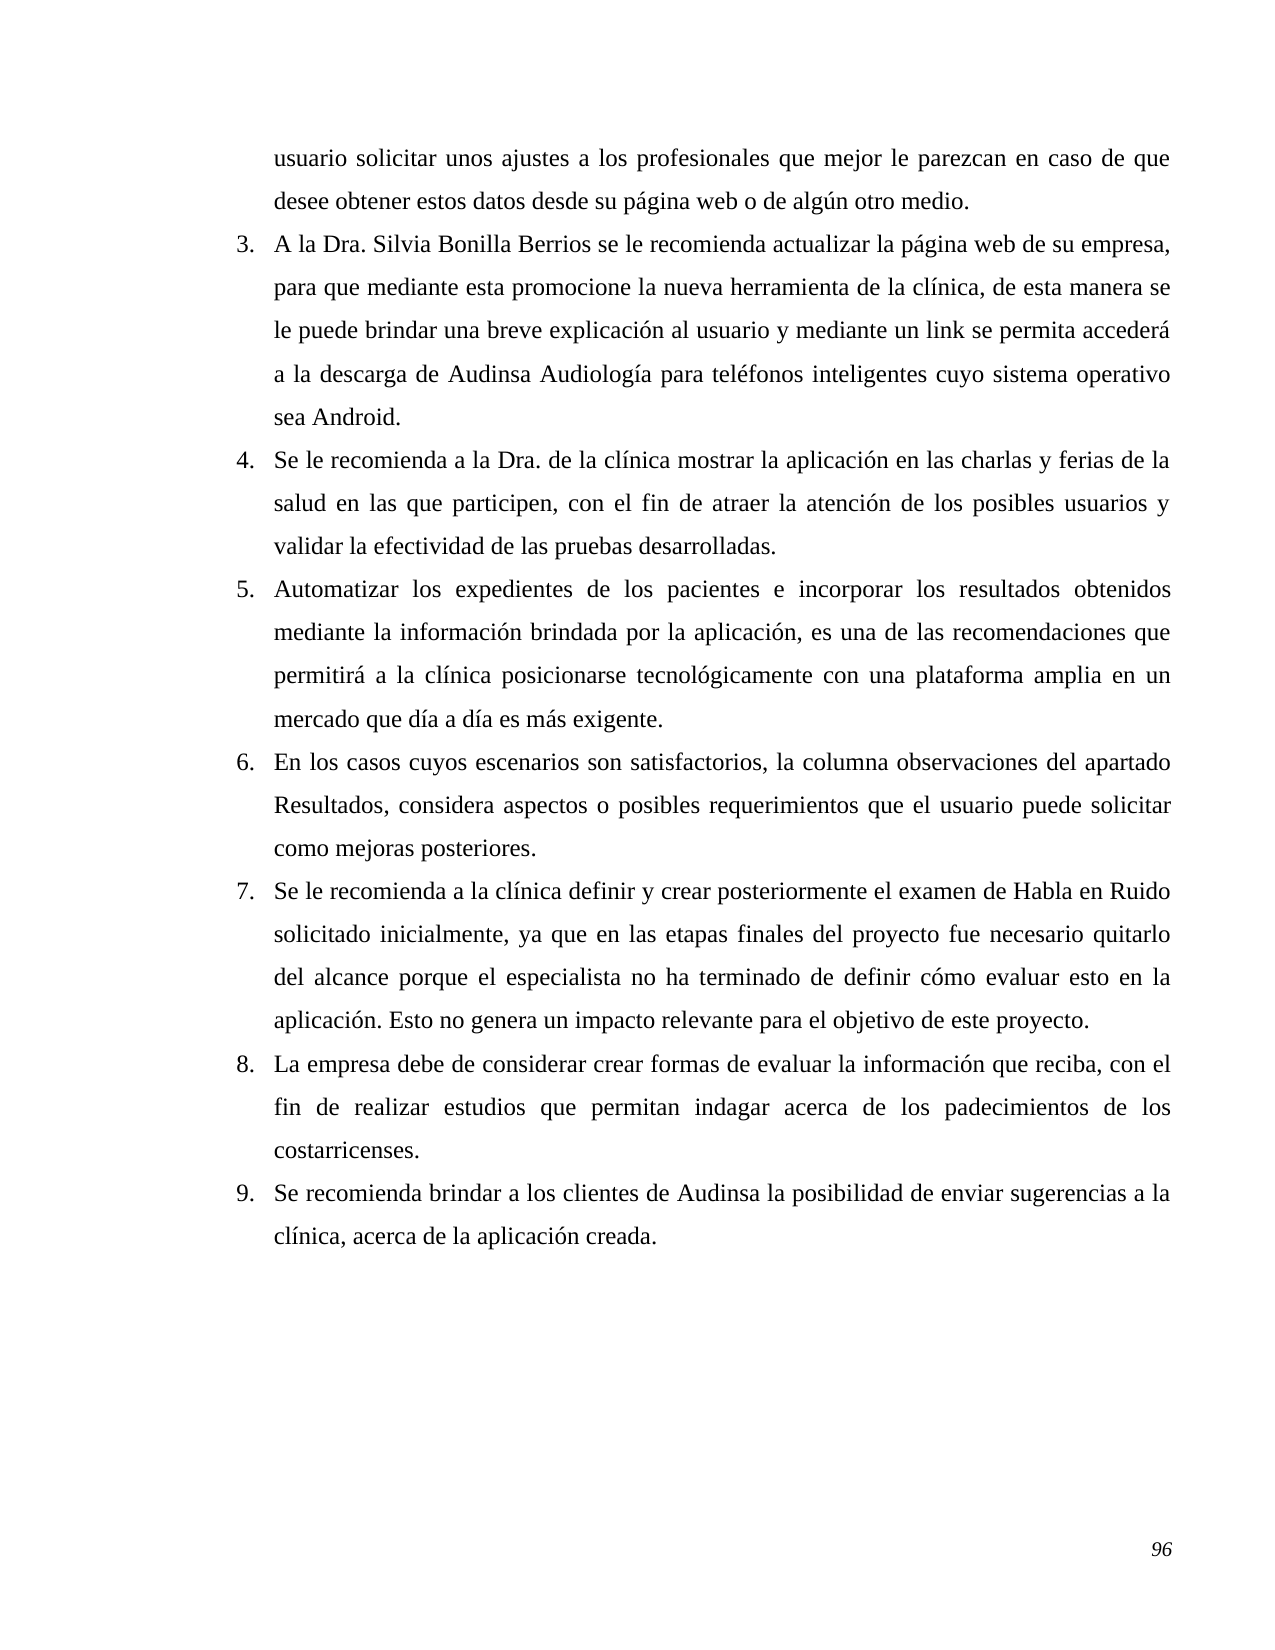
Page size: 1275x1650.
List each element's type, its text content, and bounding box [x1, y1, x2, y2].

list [236, 143, 1172, 215]
list La empresa debe de considerar crear formas de evaluar la información que reciba, con el fin de realizar estudios que permitan indagar acerca de los padecimientos de los costarricenses. [236, 1049, 1172, 1164]
list Se le recomienda a la clínica definir y crear posteriormente el examen de Habla en Ruido solicitado inicialmente, ya que en las etapas finales del proyecto fue necesario quitarlo del alcance porque el especialista no ha terminado de definir cómo evaluar esto en la aplicación. Esto no genera un impacto relevante para el objetivo de este proyecto. [236, 876, 1172, 1034]
list Se recomienda brindar a los clientes de Audinsa la posibilidad de enviar sugerencias a la clínica, acerca de la aplicación creada. [236, 1178, 1172, 1250]
list Se le recomienda a la Dra. de la clínica mostrar la aplicación en las charlas y ferias de la salud en las que participen, con el fin de atraer la atención de los posibles usuarios y validar la efectividad de las pruebas desarrolladas. [236, 445, 1172, 560]
list En los casos cuyos escenarios son satisfactorios, la columna observaciones del apartado Resultados, considera aspectos o posibles requerimientos que el usuario puede solicitar como mejoras posteriores. [236, 747, 1172, 862]
list A la Dra. Silvia Bonilla Berrios se le recomienda actualizar la página web de su empresa, para que mediante esta promocione la nueva herramienta de la clínica, de esta manera se le puede brindar una breve explicación al usuario y mediante un link se permita accederá a la descarga de Audinsa Audiología para teléfonos inteligentes cuyo sistema operativo sea Android. [236, 229, 1172, 431]
list Automatizar los expedientes de los pacientes e incorporar los resultados obtenidos mediante la información brindada por la aplicación, es una de las recomendaciones que permitirá a la clínica posicionarse tecnológicamente con una plataforma amplia en un mercado que día a día es más exigente. [236, 574, 1172, 732]
